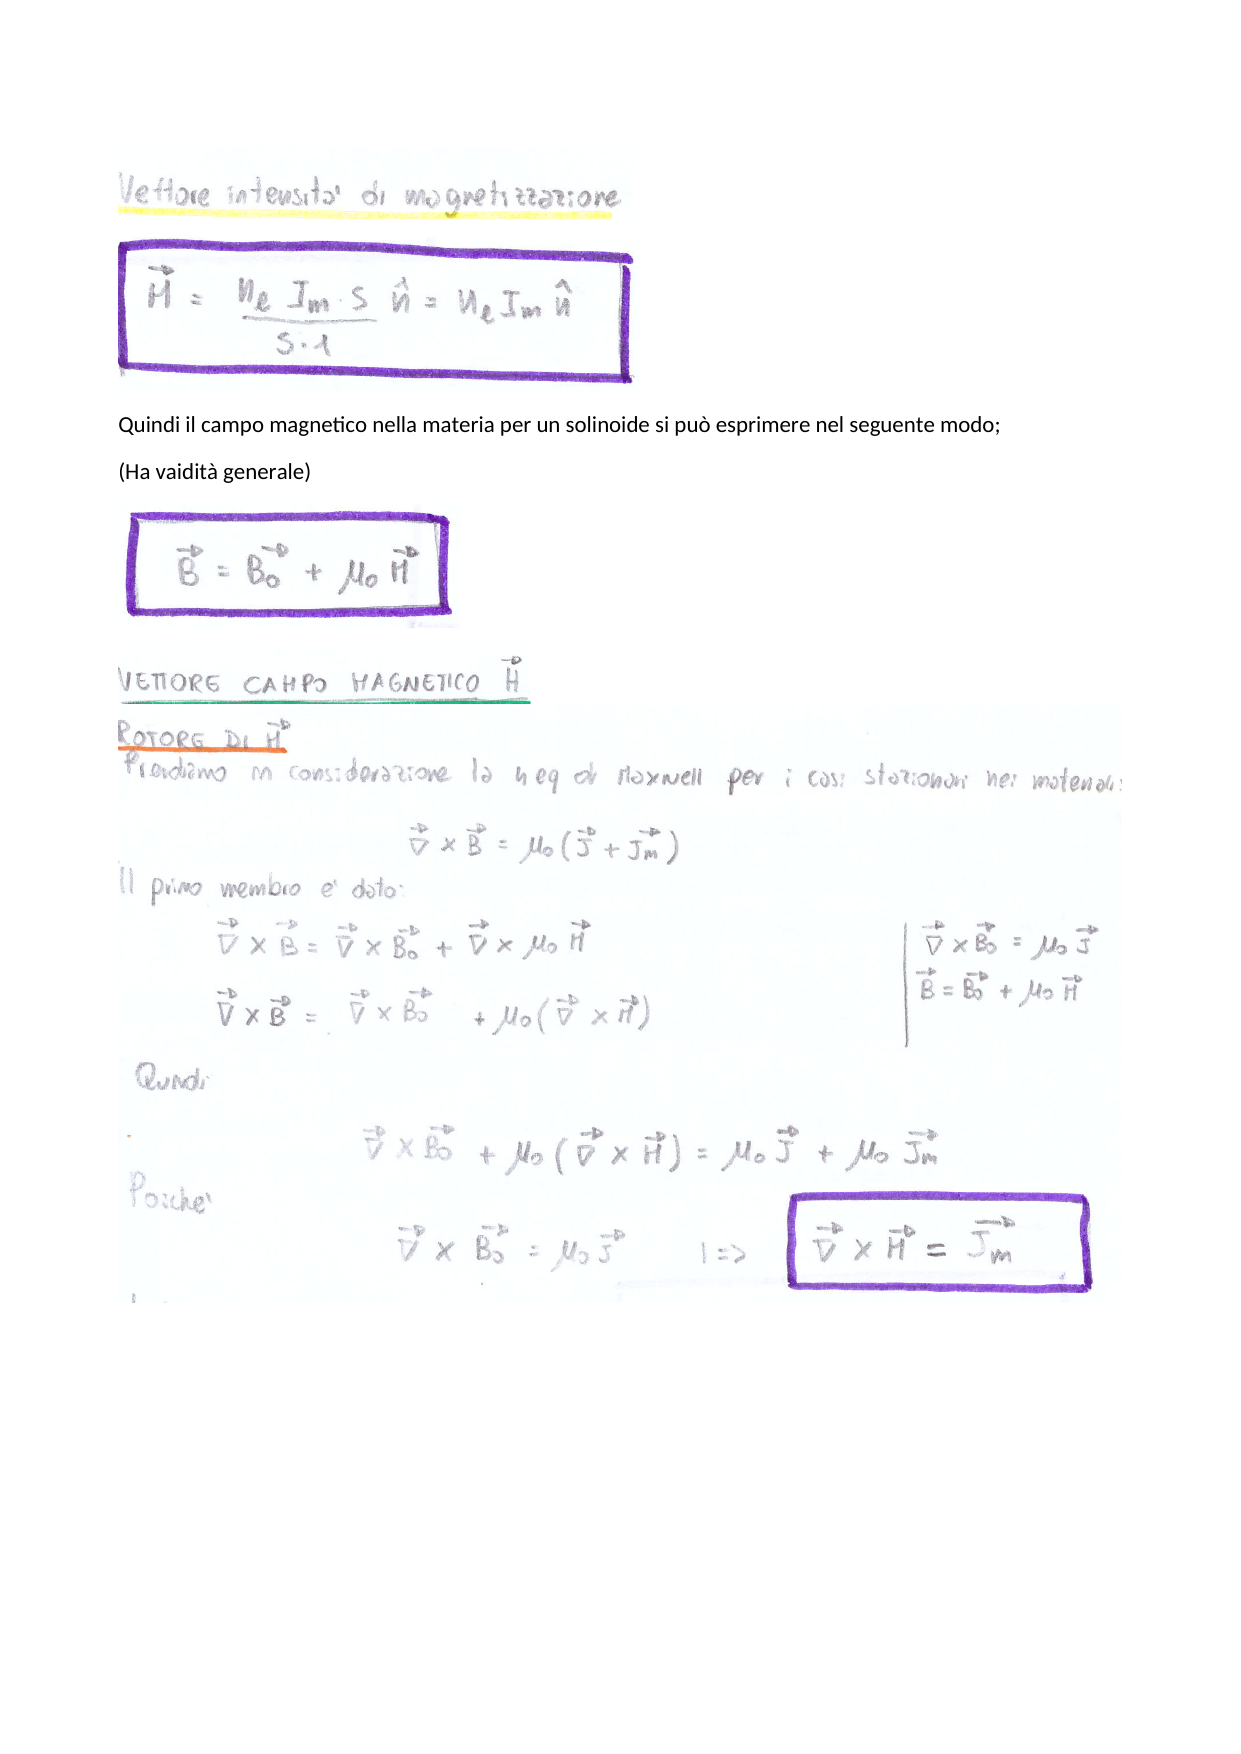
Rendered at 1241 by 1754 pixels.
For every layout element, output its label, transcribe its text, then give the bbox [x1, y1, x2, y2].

text (Ha vaidità generale) [118, 457, 1122, 485]
text Quindi il campo magnetico nella materia per un solinoide si può esprimere nel seguente modo; [118, 410, 1122, 438]
